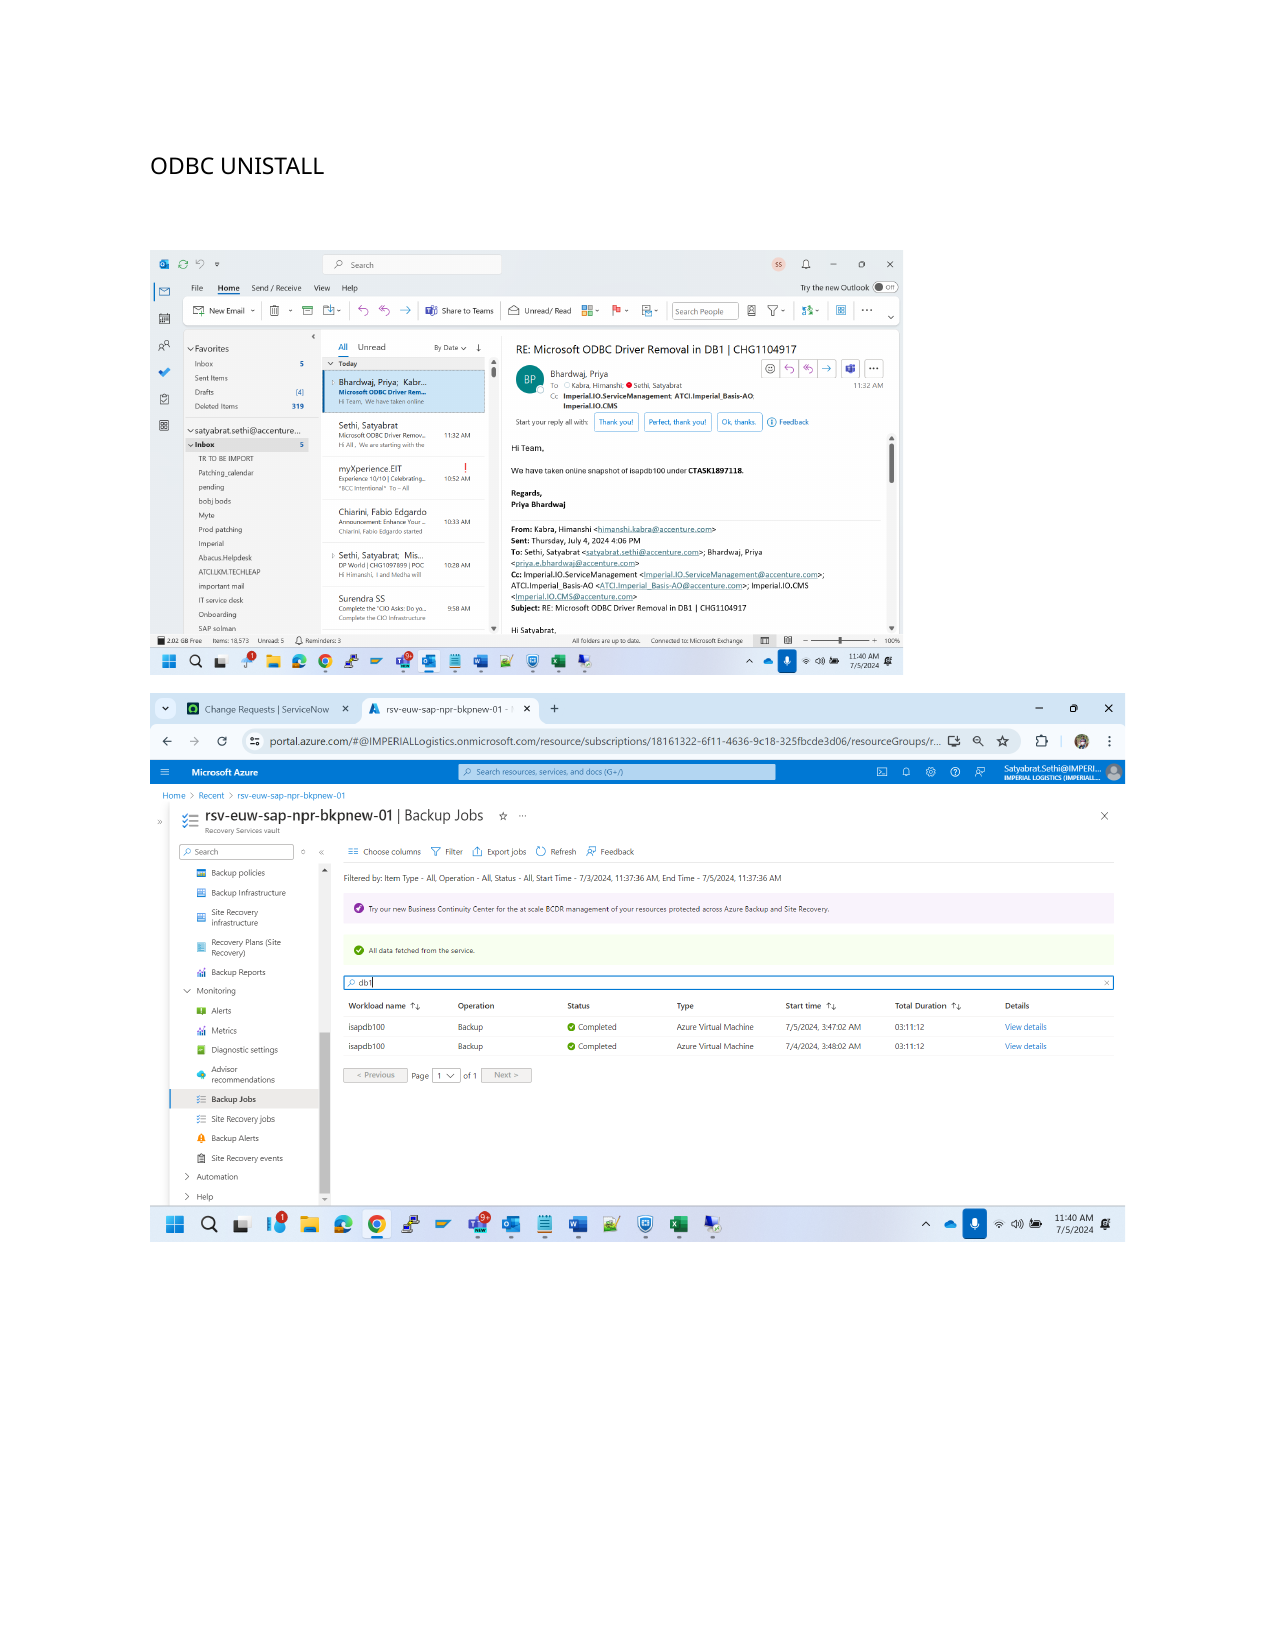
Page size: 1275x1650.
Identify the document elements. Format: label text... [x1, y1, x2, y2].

text ODBC UNISTALL [150, 150, 1125, 181]
picture [150, 693, 1125, 1242]
picture [150, 250, 904, 675]
